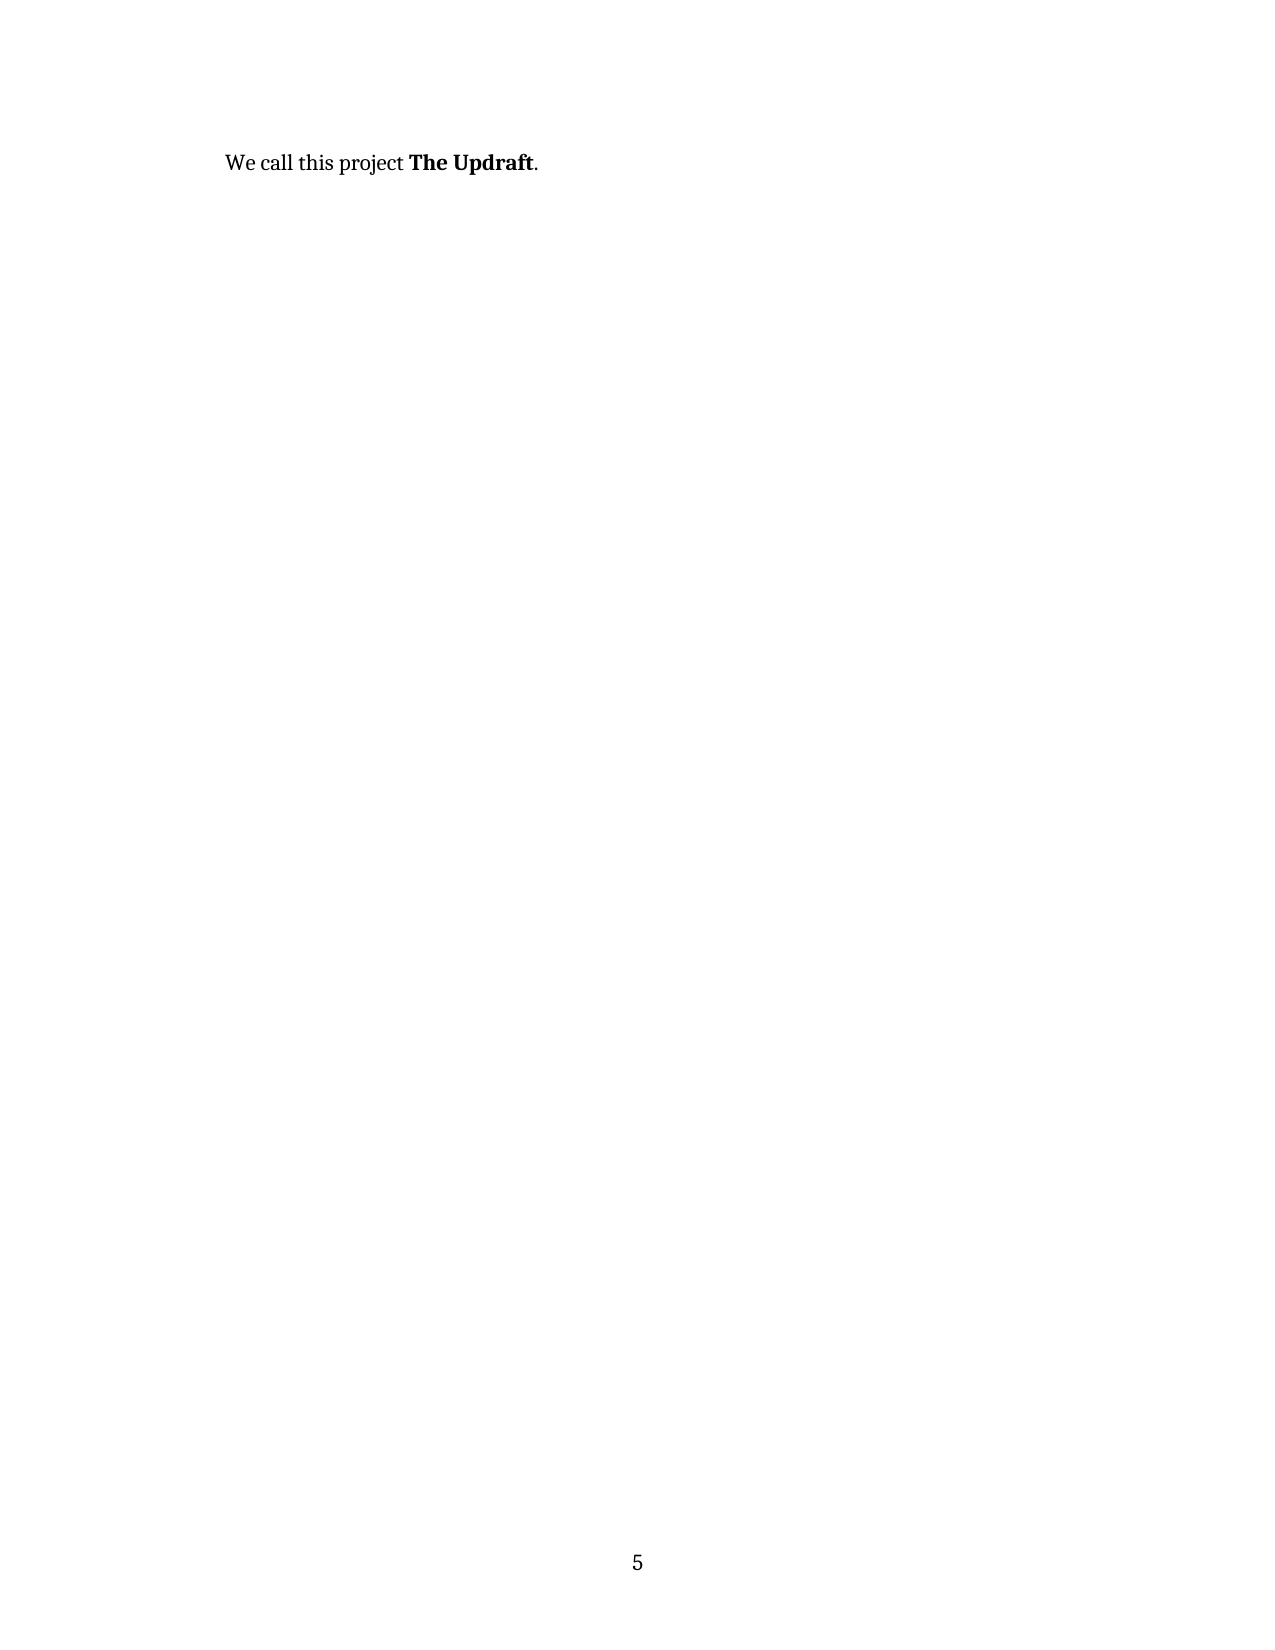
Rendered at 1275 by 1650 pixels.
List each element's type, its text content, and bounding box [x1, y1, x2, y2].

text We call this project The Updraft. [150, 150, 1125, 176]
